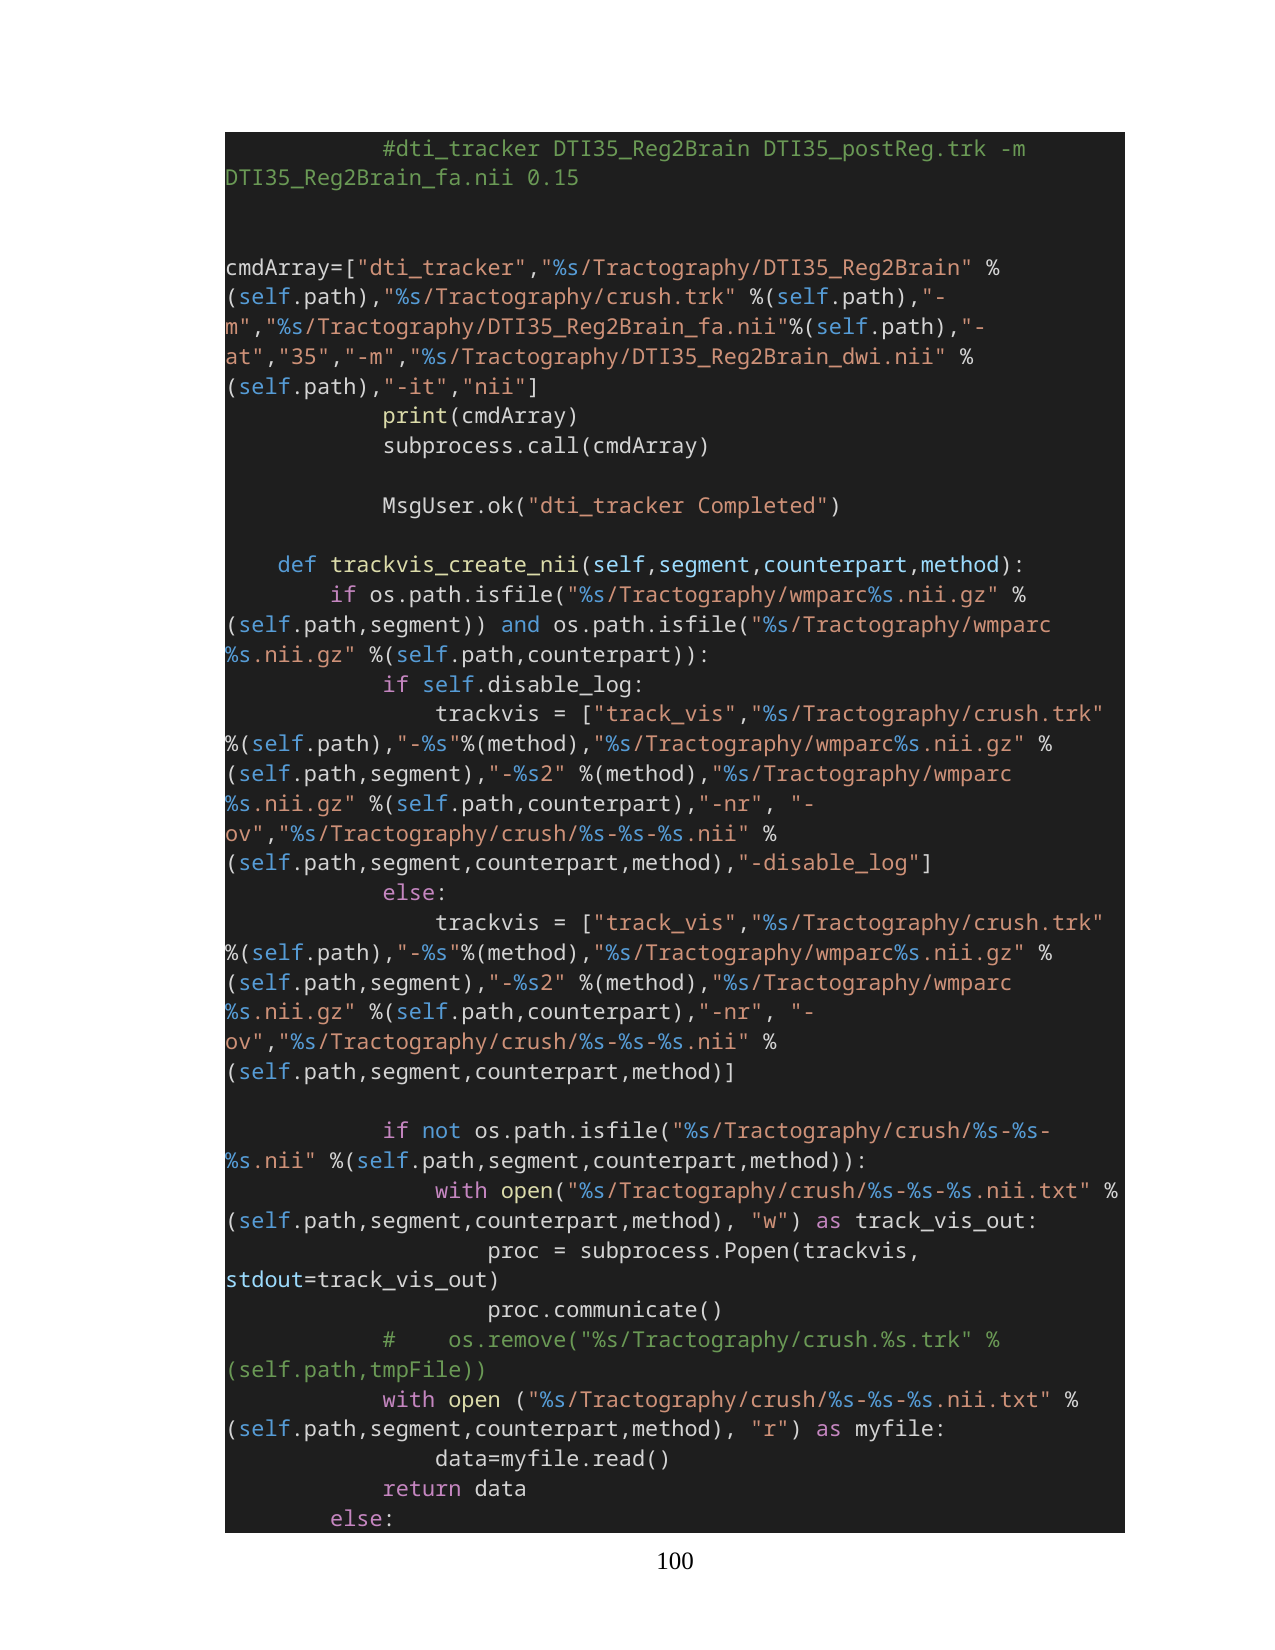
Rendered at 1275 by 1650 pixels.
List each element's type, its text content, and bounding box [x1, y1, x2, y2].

text trackvis = ["track_vis","%s/Tractography/crush.trk" %(self.path),"-%s"%(method),"%s/Tractography/wmparc%s.nii.gz" %(self.path,segment),"-%s2" %(method),"%s/Tractography/wmparc%s.nii.gz" %(self.path,counterpart),"-nr", "-ov","%s/Tractography/crush/%s-%s-%s.nii" %(self.path,segment,counterpart,method),"-disable_log"] [225, 698, 1125, 877]
text proc = subprocess.Popen(trackvis, stdout=track_vis_out) [225, 1235, 1125, 1294]
text with open ("%s/Tractography/crush/%s-%s-%s.nii.txt" %(self.path,segment,counterpart,method), "r") as myfile: [225, 1384, 1125, 1443]
text subprocess.call(cmdArray) [225, 430, 1125, 460]
text print(cmdArray) [225, 401, 1125, 430]
text proc.communicate() [225, 1294, 1125, 1324]
text def trackvis_create_nii(self,segment,counterpart,method): [225, 549, 1125, 579]
text return data [225, 1473, 1125, 1503]
text trackvis = ["track_vis","%s/Tractography/crush.trk" %(self.path),"-%s"%(method),"%s/Tractography/wmparc%s.nii.gz" %(self.path,segment),"-%s2" %(method),"%s/Tractography/wmparc%s.nii.gz" %(self.path,counterpart),"-nr", "-ov","%s/Tractography/crush/%s-%s-%s.nii" %(self.path,segment,counterpart,method)] [225, 907, 1125, 1086]
text cmdArray=["dti_tracker","%s/Tractography/DTI35_Reg2Brain" %(self.path),"%s/Tractography/crush.trk" %(self.path),"-m","%s/Tractography/DTI35_Reg2Brain_fa.nii"%(self.path),"-at","35","-m","%s/Tractography/DTI35_Reg2Brain_dwi.nii" %(self.path),"-it","nii"] [225, 222, 1125, 401]
text #dti_tracker DTI35_Reg2Brain DTI35_postReg.trk -m DTI35_Reg2Brain_fa.nii 0.15 [225, 132, 1125, 192]
text if self.disable_log: [225, 669, 1125, 698]
text data=myfile.read() [225, 1443, 1125, 1473]
text # os.remove("%s/Tractography/crush.%s.trk" %(self.path,tmpFile)) [225, 1324, 1125, 1384]
text else: [225, 877, 1125, 907]
text MsgUser.ok("dti_tracker Completed") [225, 490, 1125, 520]
text with open("%s/Tractography/crush/%s-%s-%s.nii.txt" %(self.path,segment,counterpart,method), "w") as track_vis_out: [225, 1175, 1125, 1235]
text if not os.path.isfile("%s/Tractography/crush/%s-%s-%s.nii" %(self.path,segment,counterpart,method)): [225, 1116, 1125, 1175]
text else: [225, 1503, 1125, 1533]
text if os.path.isfile("%s/Tractography/wmparc%s.nii.gz" %(self.path,segment)) and os.path.isfile("%s/Tractography/wmparc%s.nii.gz" %(self.path,counterpart)): [225, 579, 1125, 669]
